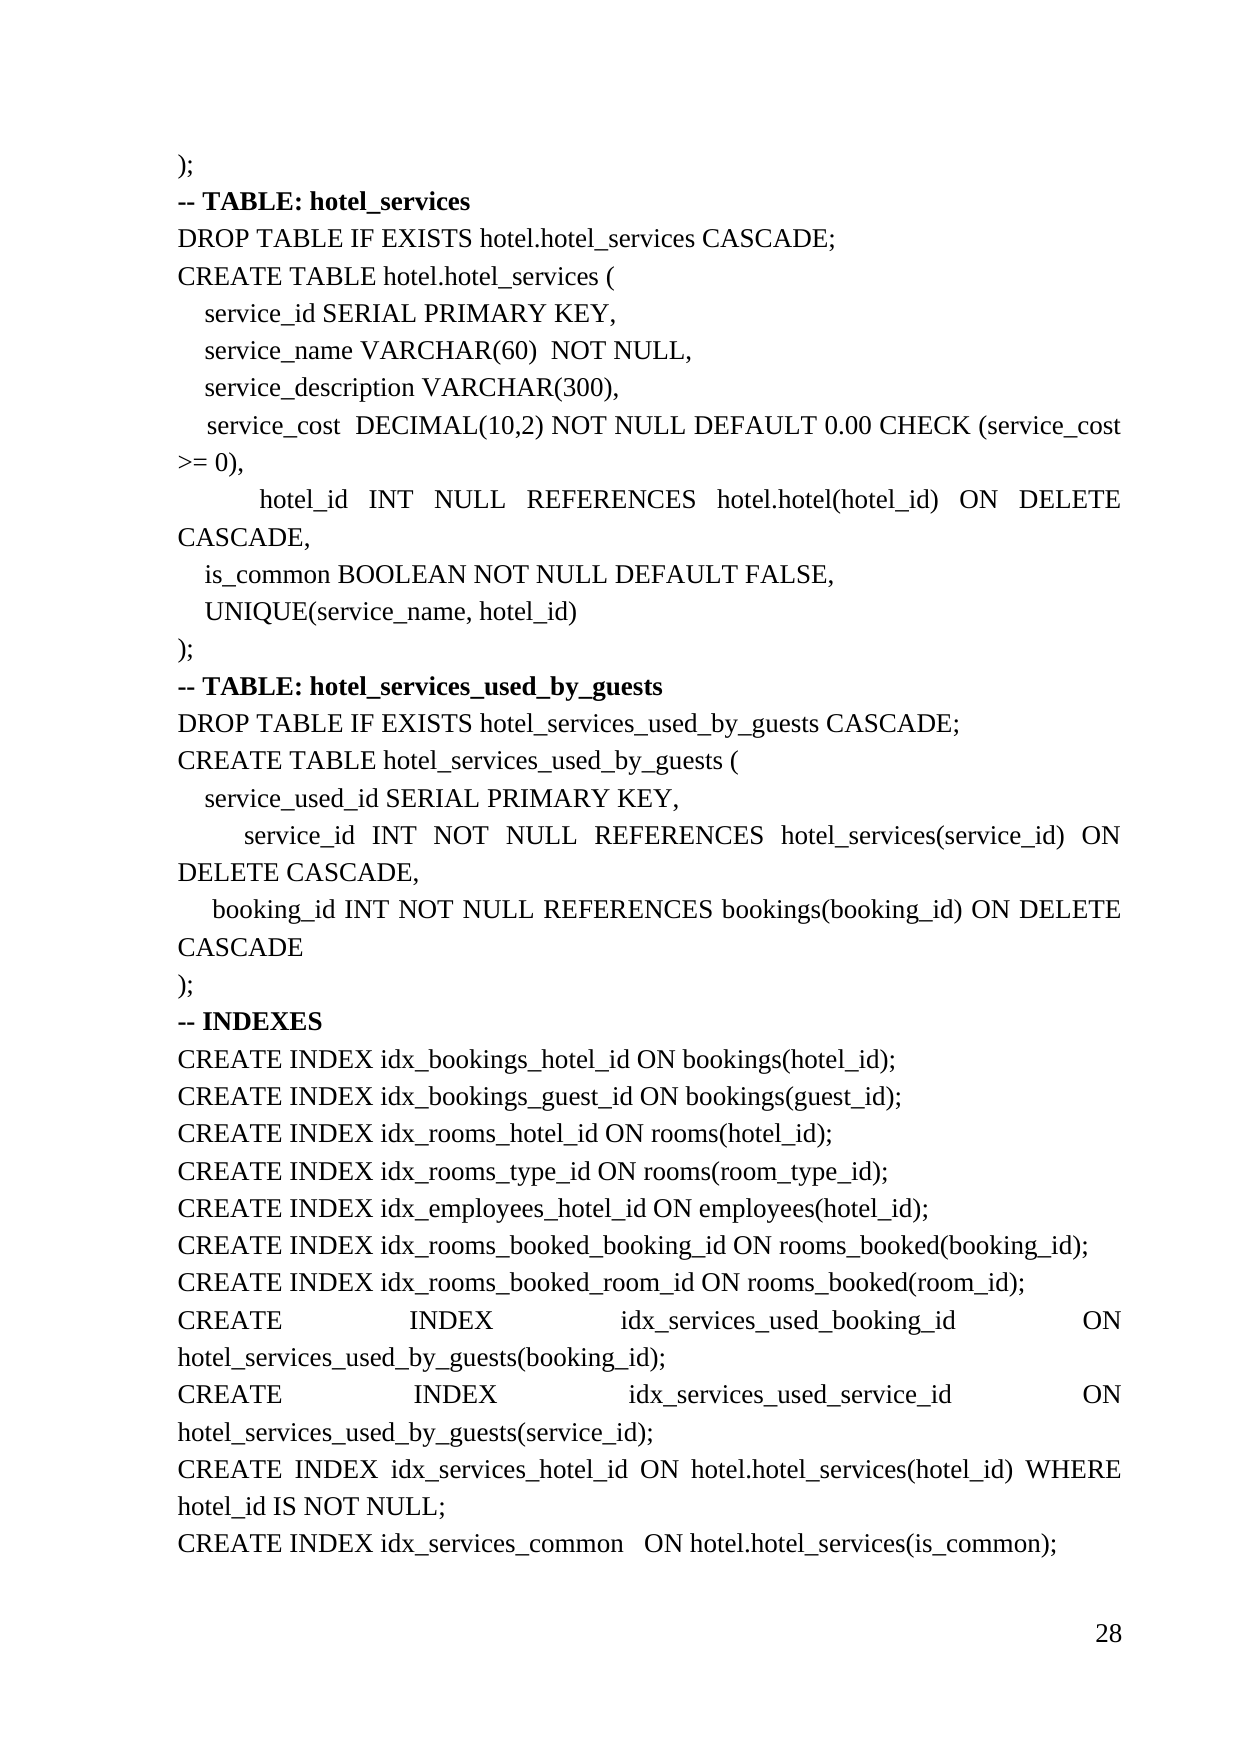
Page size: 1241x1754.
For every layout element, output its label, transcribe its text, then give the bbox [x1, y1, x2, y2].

text ); [177, 632, 1122, 664]
text ); [177, 148, 1122, 179]
text CREATE INDEX idx_rooms_type_id ON rooms(room_type_id); [177, 1154, 1122, 1186]
text service_description VARCHAR(300), [177, 371, 1122, 403]
text -- TABLE: hotel_services [177, 185, 1122, 216]
text CREATE TABLE hotel.hotel_services ( [177, 259, 1122, 291]
text service_id INT NOT NULL REFERENCES hotel_services(service_id) ON DELETE CASCADE, [177, 819, 1122, 887]
text service_used_id SERIAL PRIMARY KEY, [177, 782, 1122, 813]
text CREATE TABLE hotel_services_used_by_guests ( [177, 744, 1122, 776]
text booking_id INT NOT NULL REFERENCES bookings(booking_id) ON DELETE CASCADE [177, 893, 1122, 962]
text -- TABLE: hotel_services_used_by_guests [177, 670, 1122, 701]
text CREATE INDEX idx_bookings_hotel_id ON bookings(hotel_id); [177, 1043, 1122, 1074]
text CREATE INDEX idx_employees_hotel_id ON employees(hotel_id); [177, 1192, 1122, 1223]
text DROP TABLE IF EXISTS hotel.hotel_services CASCADE; [177, 222, 1122, 253]
text ); [177, 968, 1122, 999]
text is_common BOOLEAN NOT NULL DEFAULT FALSE, [177, 558, 1122, 589]
text UNIQUE(service_name, hotel_id) [177, 595, 1122, 626]
text hotel_id INT NULL REFERENCES hotel.hotel(hotel_id) ON DELETE CASCADE, [177, 483, 1122, 552]
text CREATE INDEX idx_bookings_guest_id ON bookings(guest_id); [177, 1080, 1122, 1111]
text service_cost DECIMAL(10,2) NOT NULL DEFAULT 0.00 CHECK (service_cost >= 0), [177, 409, 1122, 477]
text DROP TABLE IF EXISTS hotel_services_used_by_guests CASCADE; [177, 707, 1122, 738]
text -- INDEXES [177, 1005, 1122, 1037]
text CREATE INDEX idx_rooms_booked_booking_id ON rooms_booked(booking_id); [177, 1229, 1122, 1260]
text CREATE INDEX idx_services_used_booking_id ON hotel_services_used_by_guests(booking_id); [177, 1304, 1122, 1372]
text service_id SERIAL PRIMARY KEY, [177, 297, 1122, 328]
text CREATE INDEX idx_services_common ON hotel.hotel_services(is_common); [177, 1527, 1122, 1559]
text CREATE INDEX idx_services_hotel_id ON hotel.hotel_services(hotel_id) WHERE hotel_id IS NOT NULL; [177, 1453, 1122, 1521]
text CREATE INDEX idx_rooms_hotel_id ON rooms(hotel_id); [177, 1117, 1122, 1148]
text CREATE INDEX idx_services_used_service_id ON hotel_services_used_by_guests(service_id); [177, 1378, 1122, 1447]
text service_name VARCHAR(60) NOT NULL, [177, 334, 1122, 365]
text CREATE INDEX idx_rooms_booked_room_id ON rooms_booked(room_id); [177, 1266, 1122, 1298]
